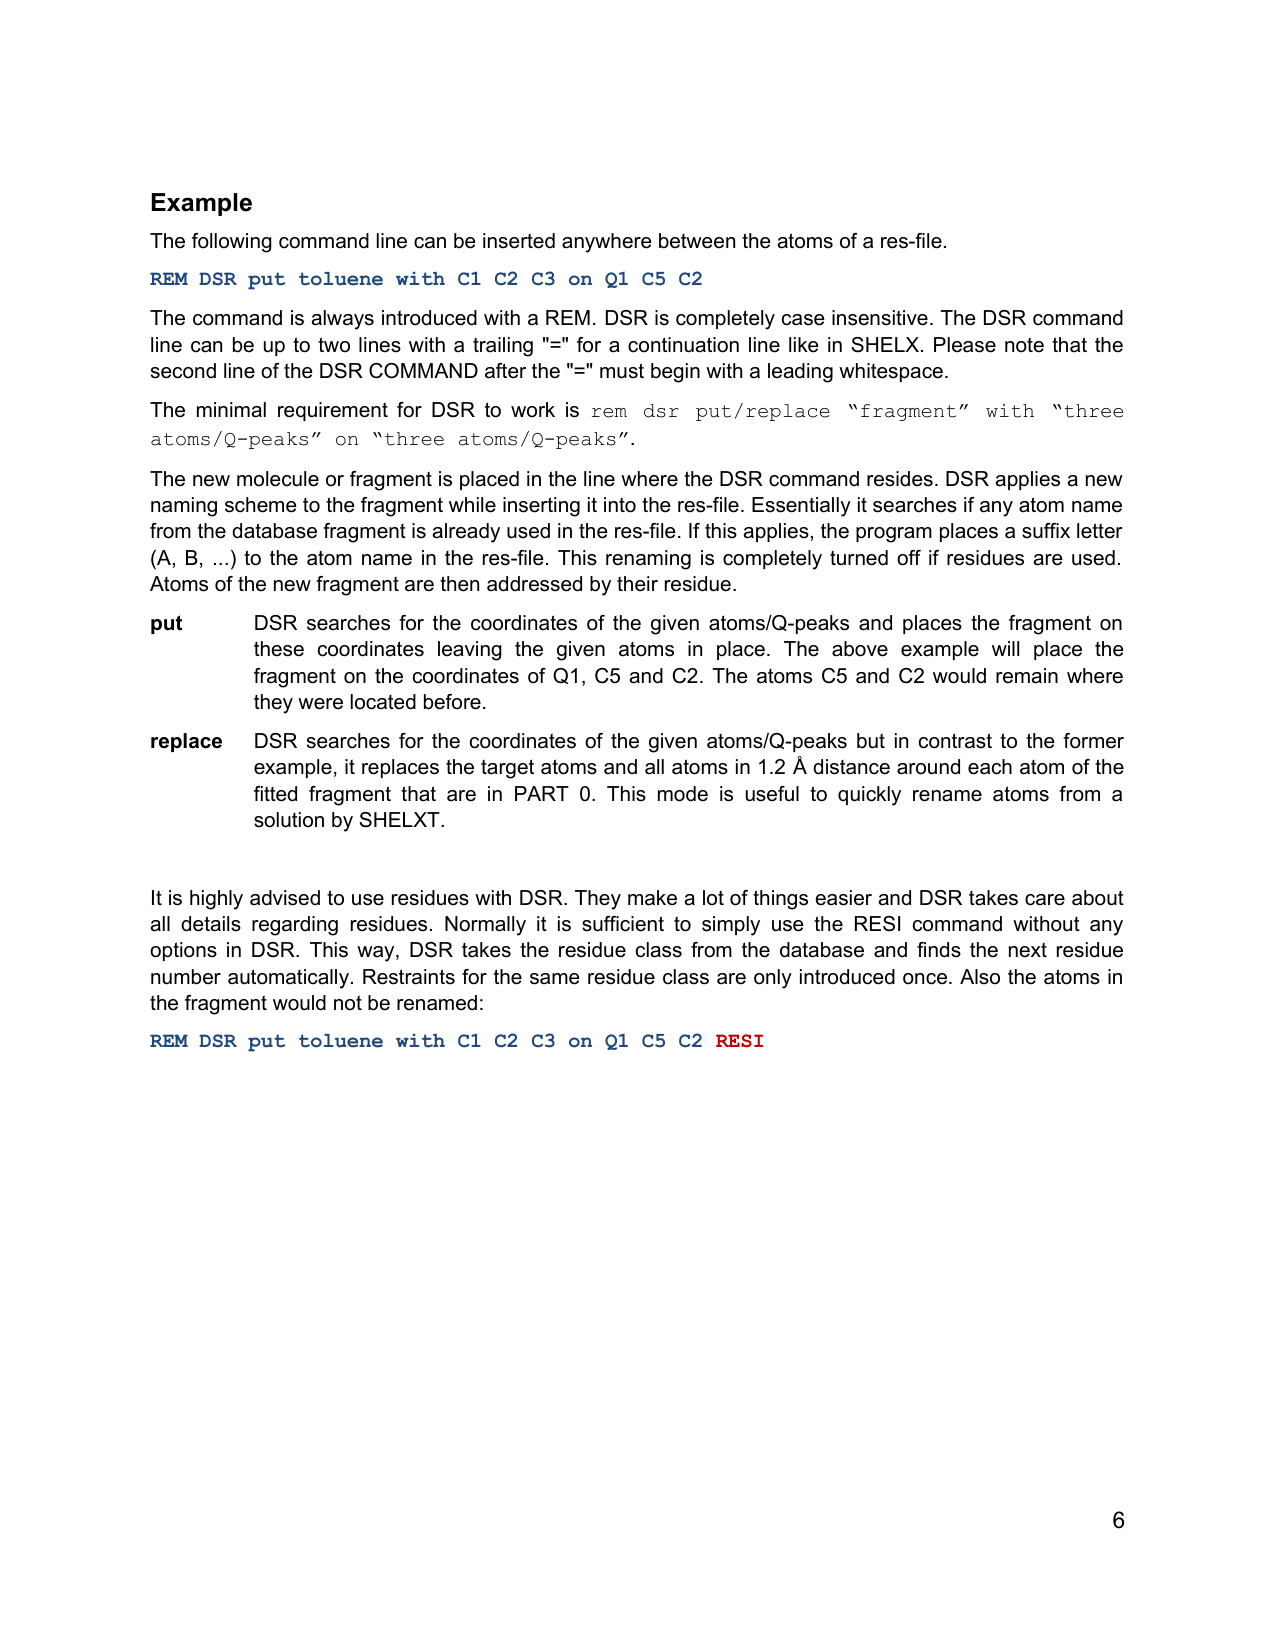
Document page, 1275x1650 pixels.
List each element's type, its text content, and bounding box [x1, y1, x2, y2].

text It is highly advised to use residues with DSR. They make a lot of things easier and DSR takes care about all details regarding residues. Normally it is sufficient to simply use the RESI command without any options in DSR. This way, DSR takes the residue class from the database and finds the next residue number automatically. Restraints for the same residue class are only introduced once. Also the atoms in the fragment would not be renamed: [150, 886, 1125, 1015]
text The minimal requirement for DSR to work is rem dsr put/replace “fragment” with “three atoms/Q-peaks” on “three atoms/Q-peaks”. [150, 398, 1125, 452]
text REM DSR put toluene with C1 C2 C3 on Q1 C5 C2 [150, 268, 1125, 291]
text The new molecule or fragment is placed in the line where the DSR command resides. DSR applies a new naming scheme to the fragment while inserting it into the res-file. Essentially it searches if any atom name from the database fragment is already used in the res-file. If this applies, the program places a suffix letter (A, B, ...) to the atom name in the res-file. This renaming is completely turned off if residues are used. Atoms of the new fragment are then addressed by their residue. [150, 467, 1125, 596]
text REM DSR put toluene with C1 C2 C3 on Q1 C5 C2 RESI [150, 1030, 1125, 1053]
text put DSR searches for the coordinates of the given atoms/Q-peaks and places the fragment on these coordinates leaving the given atoms in place. The above example will place the fragment on the coordinates of Q1, C5 and C2. The atoms C5 and C2 would remain where they were located before. [150, 611, 1125, 714]
text The command is always introduced with a REM. DSR is completely case insensitive. The DSR command line can be up to two lines with a trailing "=" for a continuation line like in SHELX. Please note that the second line of the DSR COMMAND after the "=" must begin with a leading whitespace. [150, 306, 1125, 383]
text Example [150, 187, 1125, 216]
text replace DSR searches for the coordinates of the given atoms/Q-peaks but in contrast to the former example, it replaces the target atoms and all atoms in 1.2 Å distance around each atom of the fitted fragment that are in PART 0. This mode is useful to quickly rename atoms from a solution by SHELXT. [150, 729, 1125, 832]
text The following command line can be inserted anywhere between the atoms of a res-file. [150, 229, 1125, 253]
